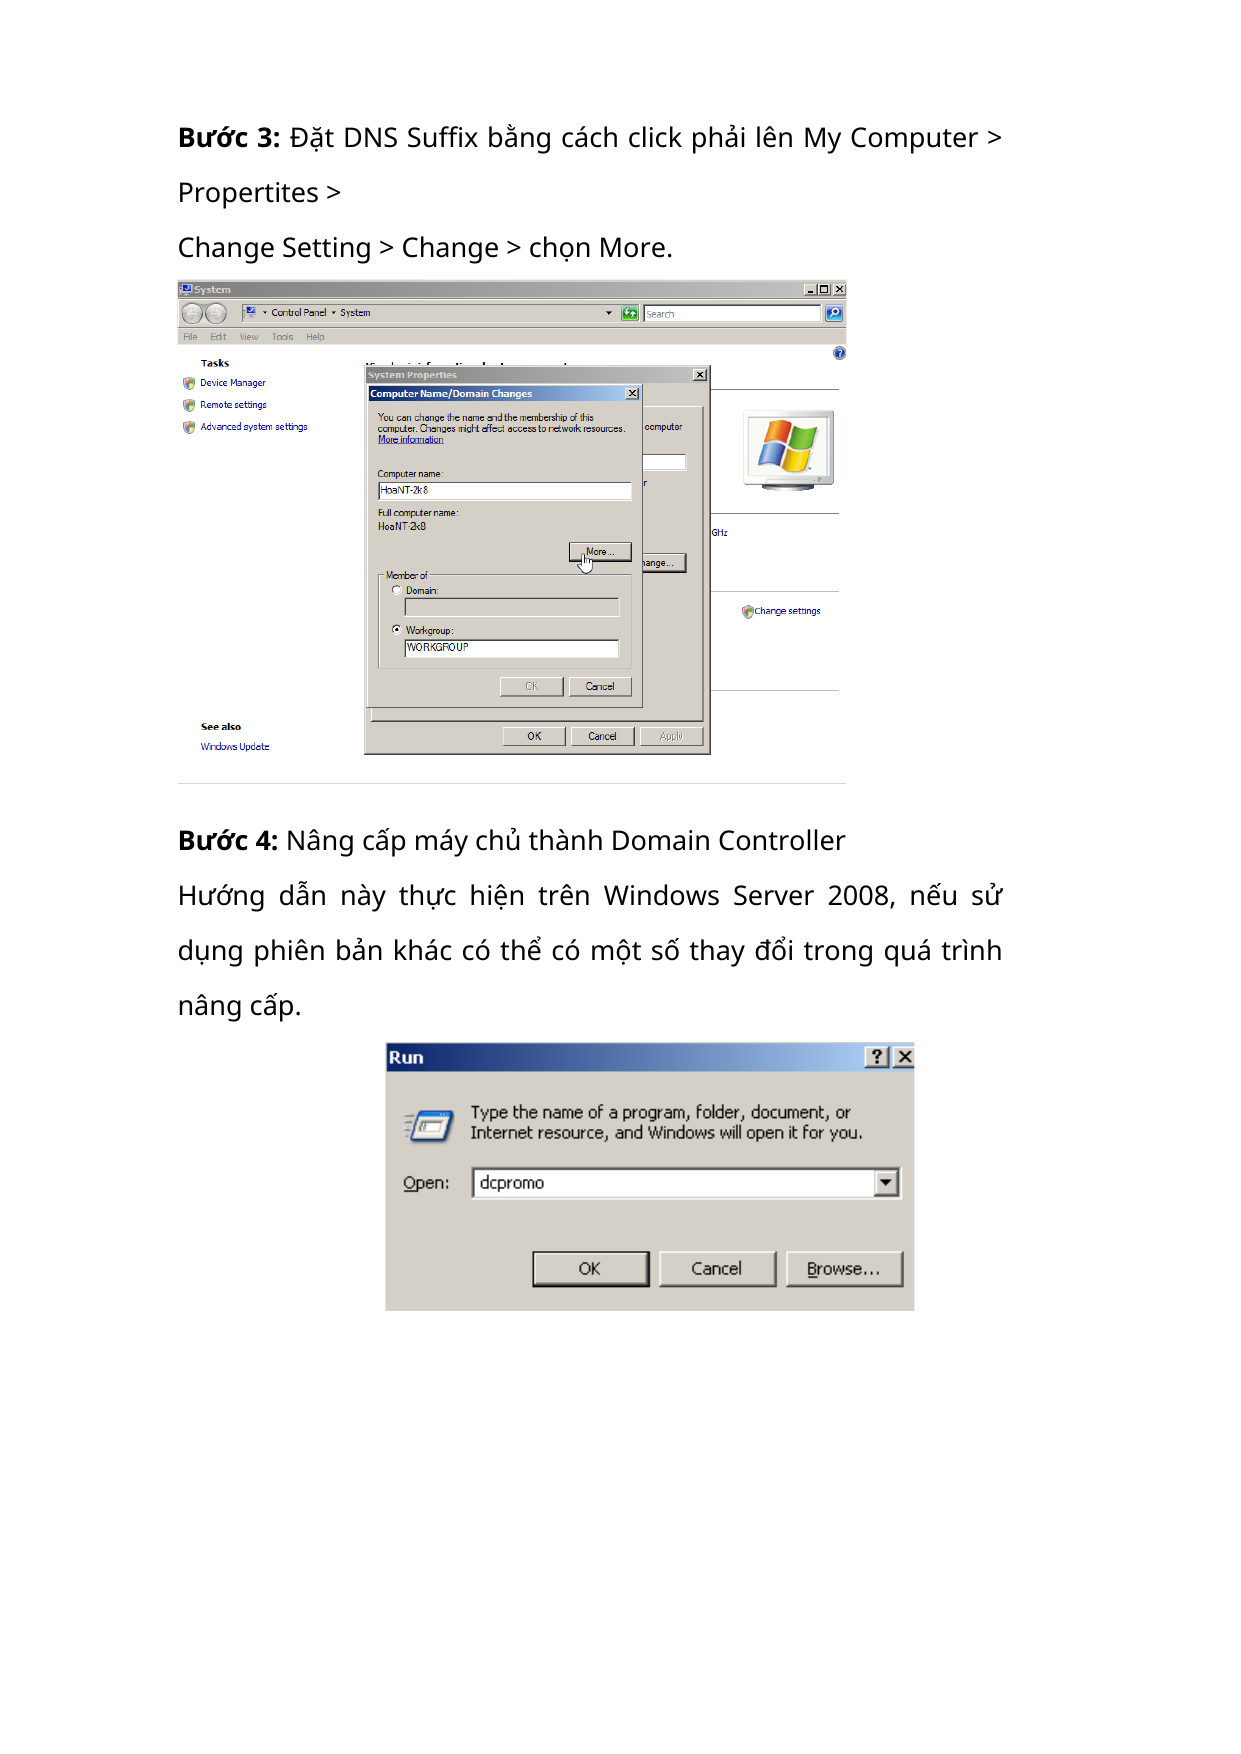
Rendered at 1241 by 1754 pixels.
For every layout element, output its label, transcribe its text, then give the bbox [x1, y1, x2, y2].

picture [177, 279, 847, 784]
picture [384, 1042, 915, 1311]
text Hướng dẫn này thực hiện trên Windows Server 2008, nếu sử dụng phiên bản khác có thể có một số thay đổi trong quá trình nâng cấp. [177, 876, 1004, 1024]
text Change Setting > Change > chọn More. [177, 229, 1004, 266]
text Bước 3: Đặt DNS Suffix bằng cách click phải lên My Computer > Propertites > [177, 118, 1004, 210]
